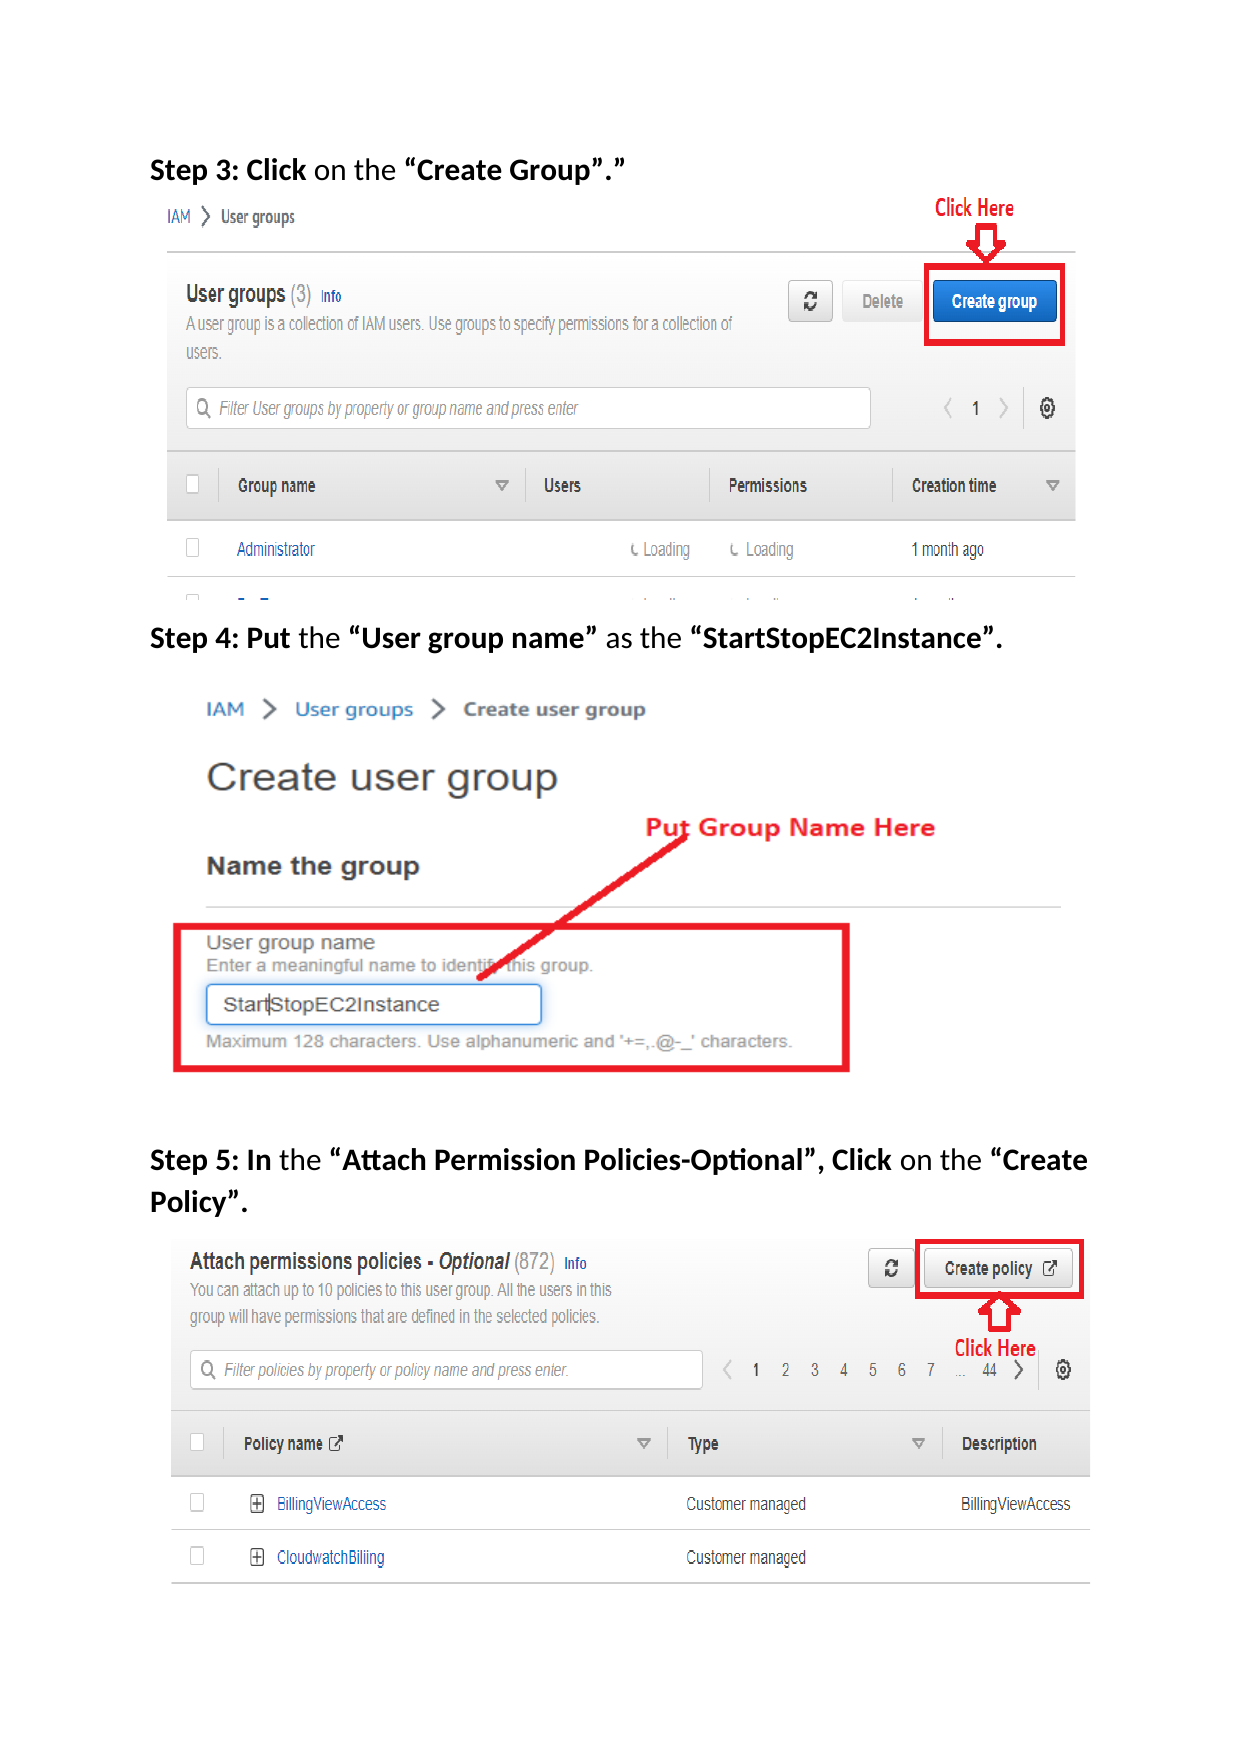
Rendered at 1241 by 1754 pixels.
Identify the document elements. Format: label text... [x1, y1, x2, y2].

picture [150, 1239, 1091, 1587]
text Step 5: In the “Attach Permission Policies-Optional”, Click on the “Create Policy”. [150, 1141, 1090, 1220]
picture [150, 190, 1091, 600]
text Step 3: Click on the “Create Group”.” [150, 150, 1090, 190]
text Step 4: Put the “User group name” as the “StartStopEC2Instance”. [150, 618, 1090, 657]
picture [150, 676, 1061, 1122]
